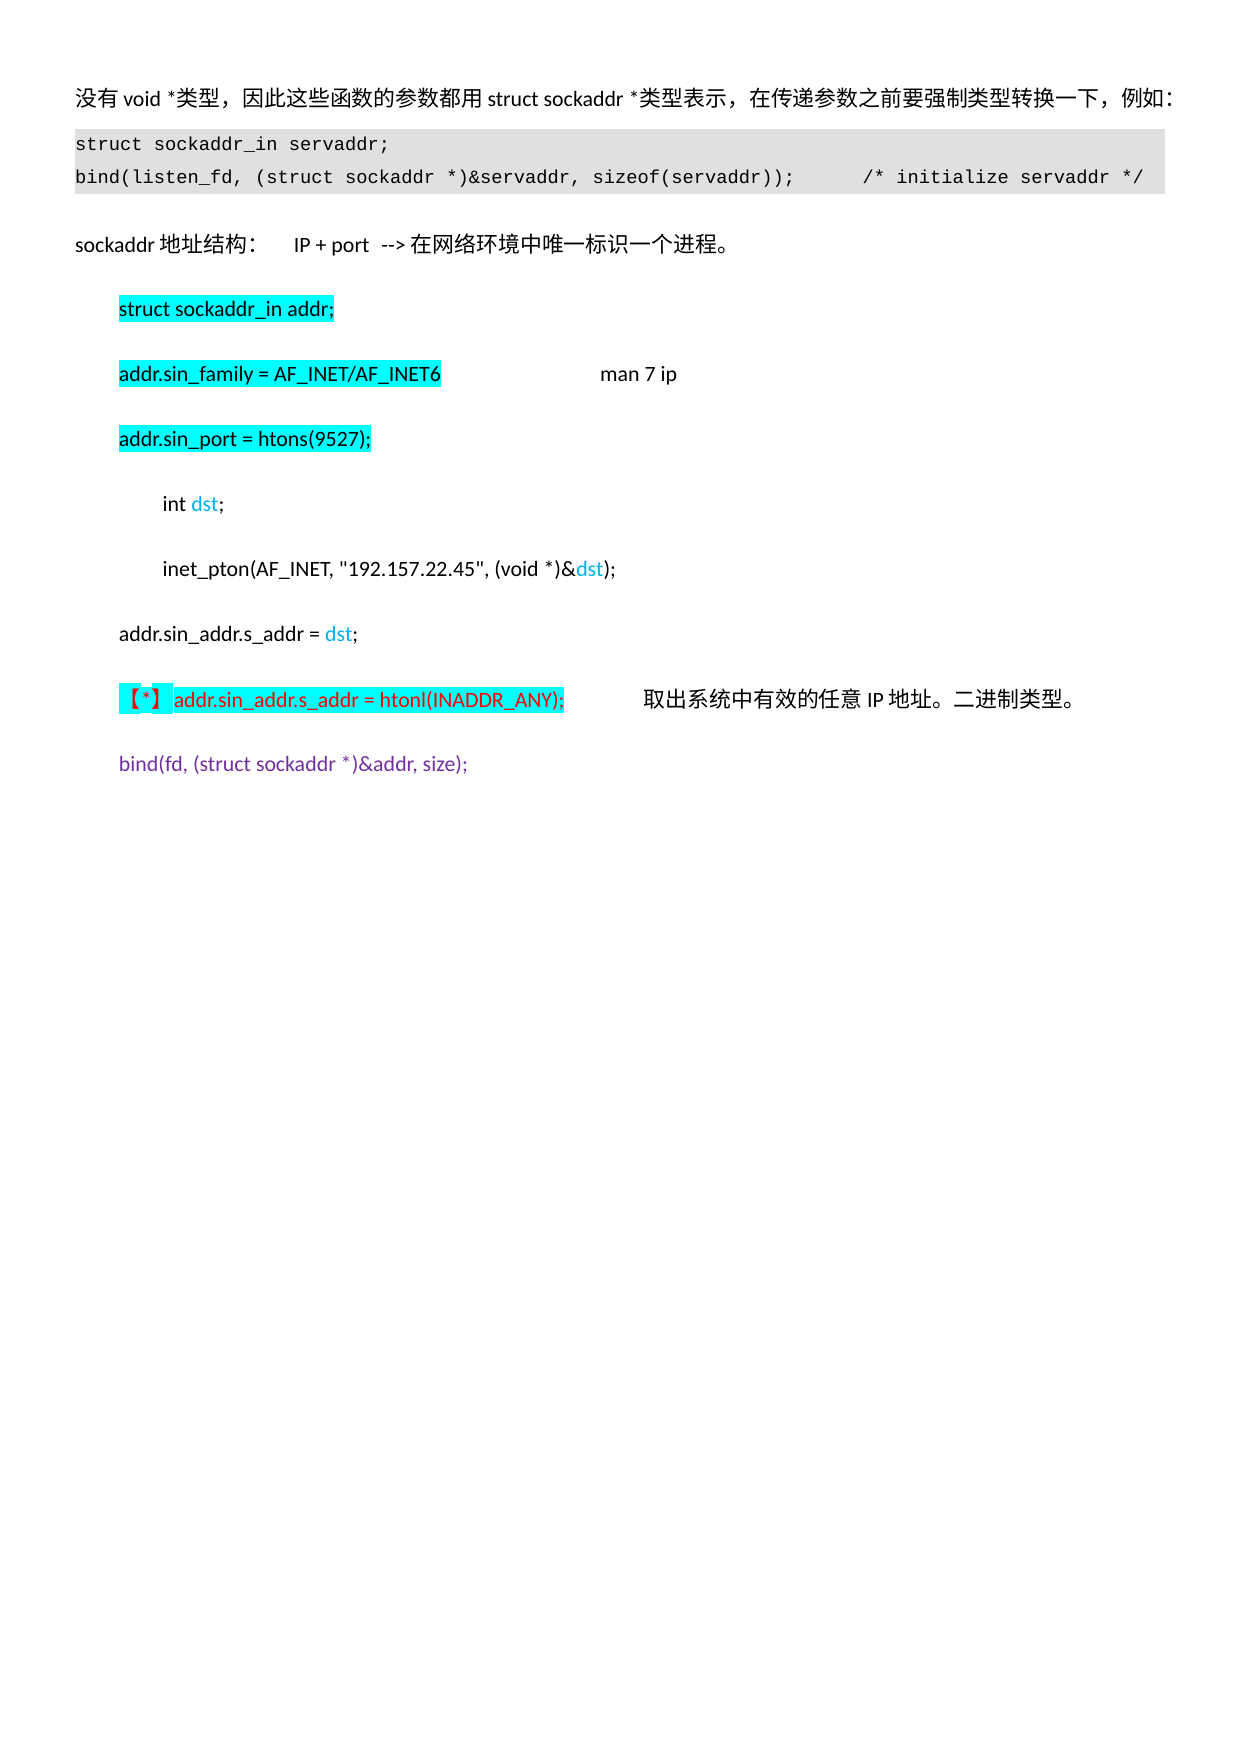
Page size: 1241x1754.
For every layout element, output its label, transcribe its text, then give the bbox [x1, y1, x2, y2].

text struct sockaddr_in servaddr; [75, 129, 1165, 162]
text inet_pton(AF_INET, "192.157.22.45", (void *)&dst); [75, 552, 1165, 584]
text bind(fd, (struct sockaddr *)&addr, size); [75, 747, 1165, 779]
text sockaddr地址结构： IP + port --> 在网络环境中唯一标识一个进程。 [75, 227, 1165, 259]
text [75, 81, 1165, 113]
text bind(listen_fd, (struct sockaddr *)&servaddr, sizeof(servaddr)); /* initialize servaddr */ [75, 162, 1165, 194]
text addr.sin_family = AF_INET/AF_INET6 man 7 ip [75, 357, 1165, 389]
text struct sockaddr_in addr; [75, 292, 1165, 324]
text addr.sin_addr.s_addr = dst; [75, 617, 1165, 649]
text int dst; [75, 487, 1165, 519]
text 【*】addr.sin_addr.s_addr = htonl(INADDR_ANY); 取出系统中有效的任意IP地址。二进制类型。 [75, 682, 1165, 714]
text addr.sin_port = htons(9527); [75, 422, 1165, 454]
